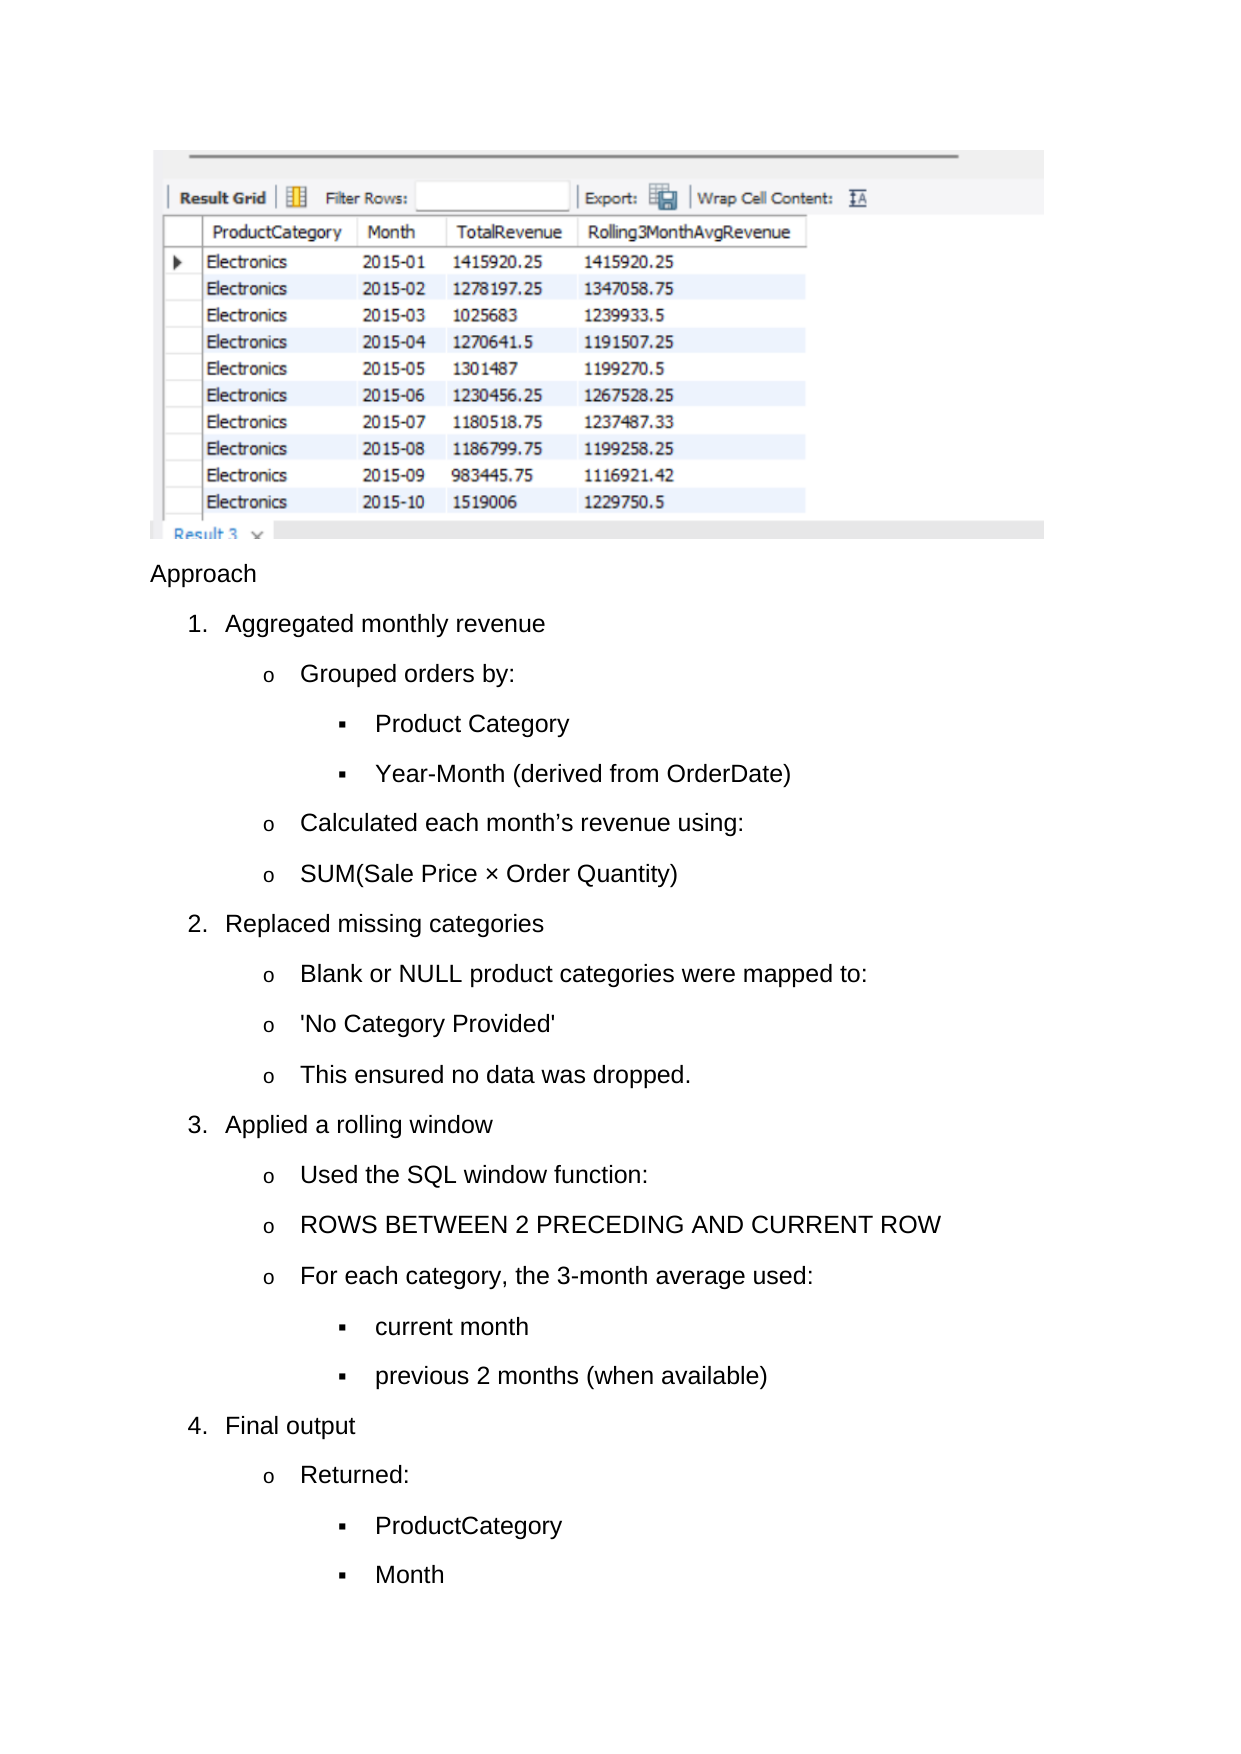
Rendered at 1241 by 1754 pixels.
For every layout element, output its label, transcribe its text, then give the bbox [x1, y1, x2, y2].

list Aggregated monthly revenue [187, 609, 1090, 638]
list This ensured no data was dropped. [262, 1060, 1090, 1089]
picture [150, 150, 1044, 539]
list Month [337, 1560, 1090, 1589]
list current month [337, 1312, 1090, 1340]
list Blank or NULL product categories were mapped to: [262, 959, 1090, 988]
list Used the SQL window function: [262, 1160, 1090, 1190]
list Product Category [337, 709, 1090, 738]
list Returned: [262, 1460, 1090, 1490]
list SUM(Sale Price × Order Quantity) [262, 859, 1090, 888]
list ProductCategory [337, 1511, 1090, 1539]
list Replaced missing categories [187, 909, 1090, 938]
list Grouped orders by: [262, 658, 1090, 688]
text Approach [150, 559, 1090, 588]
list Calculated each month’s revenue using: [262, 808, 1090, 838]
list For each category, the 3-month average used: [262, 1261, 1090, 1291]
list Final output [187, 1411, 1090, 1439]
list ROWS BETWEEN 2 PRECEDING AND CURRENT ROW [262, 1211, 1090, 1240]
list previous 2 months (when available) [337, 1361, 1090, 1390]
list Applied a rolling window [187, 1110, 1090, 1139]
list 'No Category Provided' [262, 1009, 1090, 1039]
list Year-Month (derived from OrderDate) [337, 759, 1090, 787]
